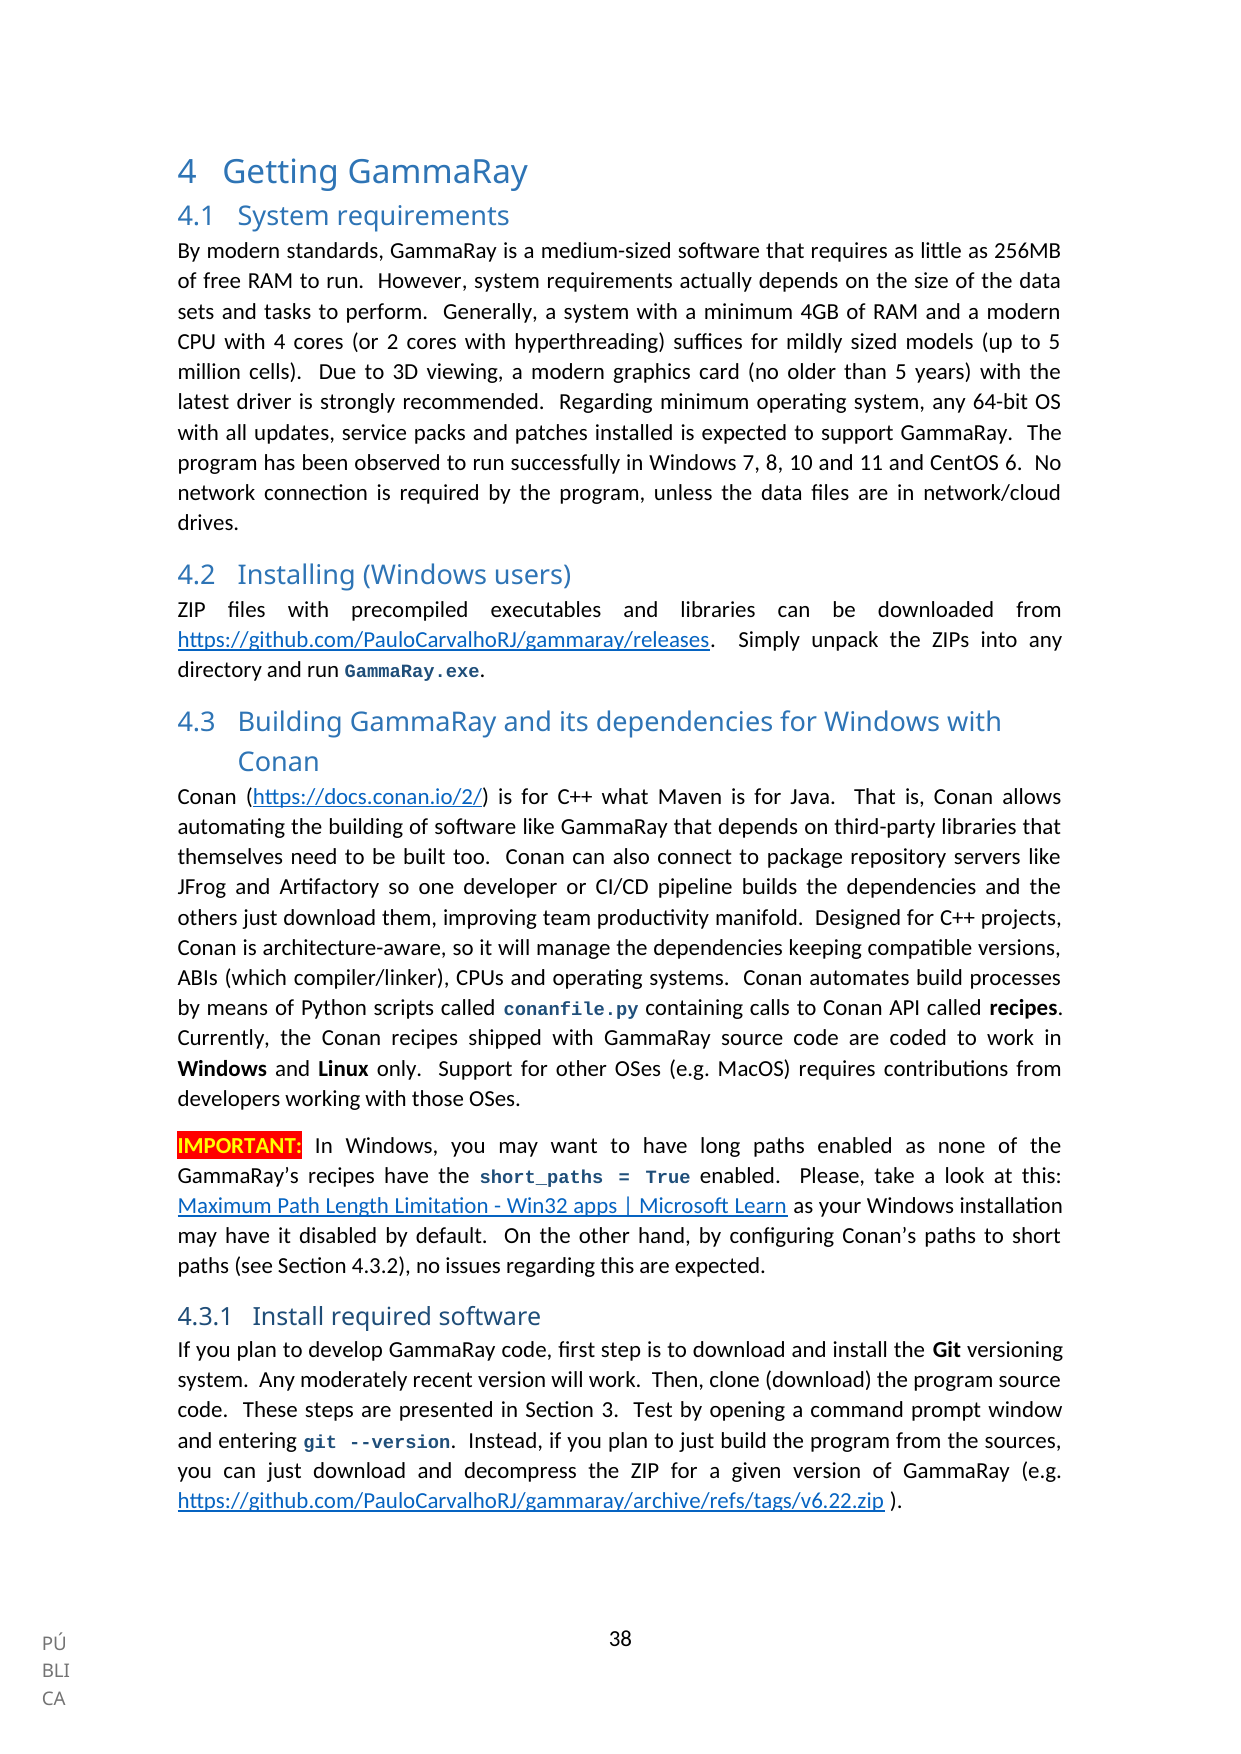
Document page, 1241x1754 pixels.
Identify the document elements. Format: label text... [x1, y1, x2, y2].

text Conan (https://docs.conan.io/2/) is for C++ what Maven is for Java. That is, Conan allows automating the building of software like GammaRay that depends on third-party libraries that themselves need to be built too. Conan can also connect to package repository servers like JFrog and Artifactory so one developer or CI/CD pipeline builds the dependencies and the others just download them, improving team productivity manifold. Designed for C++ projects, Conan is architecture-aware, so it will manage the dependencies keeping compatible versions, ABIs (which compiler/linker), CPUs and operating systems. Conan automates build processes by means of Python scripts called conanfile.py containing calls to Conan API called recipes. Currently, the Conan recipes shipped with GammaRay source code are coded to work in Windows and Linux only. Support for other OSes (e.g. MacOS) requires contributions from developers working with those OSes. [177, 782, 1063, 1112]
text IMPORTANT: In Windows, you may want to have long paths enabled as none of the GammaRay’s recipes have the short_paths = True enabled. Please, take a look at this: Maximum Path Length Limitation - Win32 apps | Microsoft Learn as your Windows installation may have it disabled by default. On the other hand, by configuring Conan’s paths to short paths (see Section 4.3.2), no issues regarding this are expected. [177, 1131, 1063, 1279]
text ZIP files with precompiled executables and libraries can be downloaded from https://github.com/PauloCarvalhoRJ/gammaray/releases. Simply unpack the ZIPs into any directory and run GammaRay.exe. [177, 595, 1063, 683]
text By modern standards, GammaRay is a medium-sized software that requires as little as 256MB of free RAM to run. However, system requirements actually depends on the size of the data sets and tasks to perform. Generally, a system with a minimum 4GB of RAM and a modern CPU with 4 cores (or 2 cores with hyperthreading) suffices for mildly sized models (up to 5 million cells). Due to 3D viewing, a modern graphics card (no older than 5 years) with the latest driver is strongly recommended. Regarding minimum operating system, any 64-bit OS with all updates, service packs and patches installed is expected to support GammaRay. The program has been observed to run successfully in Windows 7, 8, 10 and 11 and CentOS 6. No network connection is required by the program, unless the data files are in network/cloud drives. [177, 236, 1063, 536]
subtitle System requirements [177, 197, 1063, 233]
subtitle Install required software [177, 1298, 1063, 1332]
subtitle Building GammaRay and its dependencies for Windows with Conan [177, 702, 1063, 779]
subtitle Getting GammaRay [177, 148, 1063, 193]
subtitle Installing (Windows users) [177, 555, 1063, 592]
text If you plan to develop GammaRay code, first step is to download and install the Git versioning system. Any moderately recent version will work. Then, clone (download) the program source code. These steps are presented in Section 3. Test by opening a command prompt window and entering git --version. Instead, if you plan to just build the program from the sources, you can just download and decompress the ZIP for a given version of GammaRay (e.g. https://github.com/PauloCarvalhoRJ/gammaray/archive/refs/tags/v6.22.zip ). [177, 1335, 1063, 1514]
